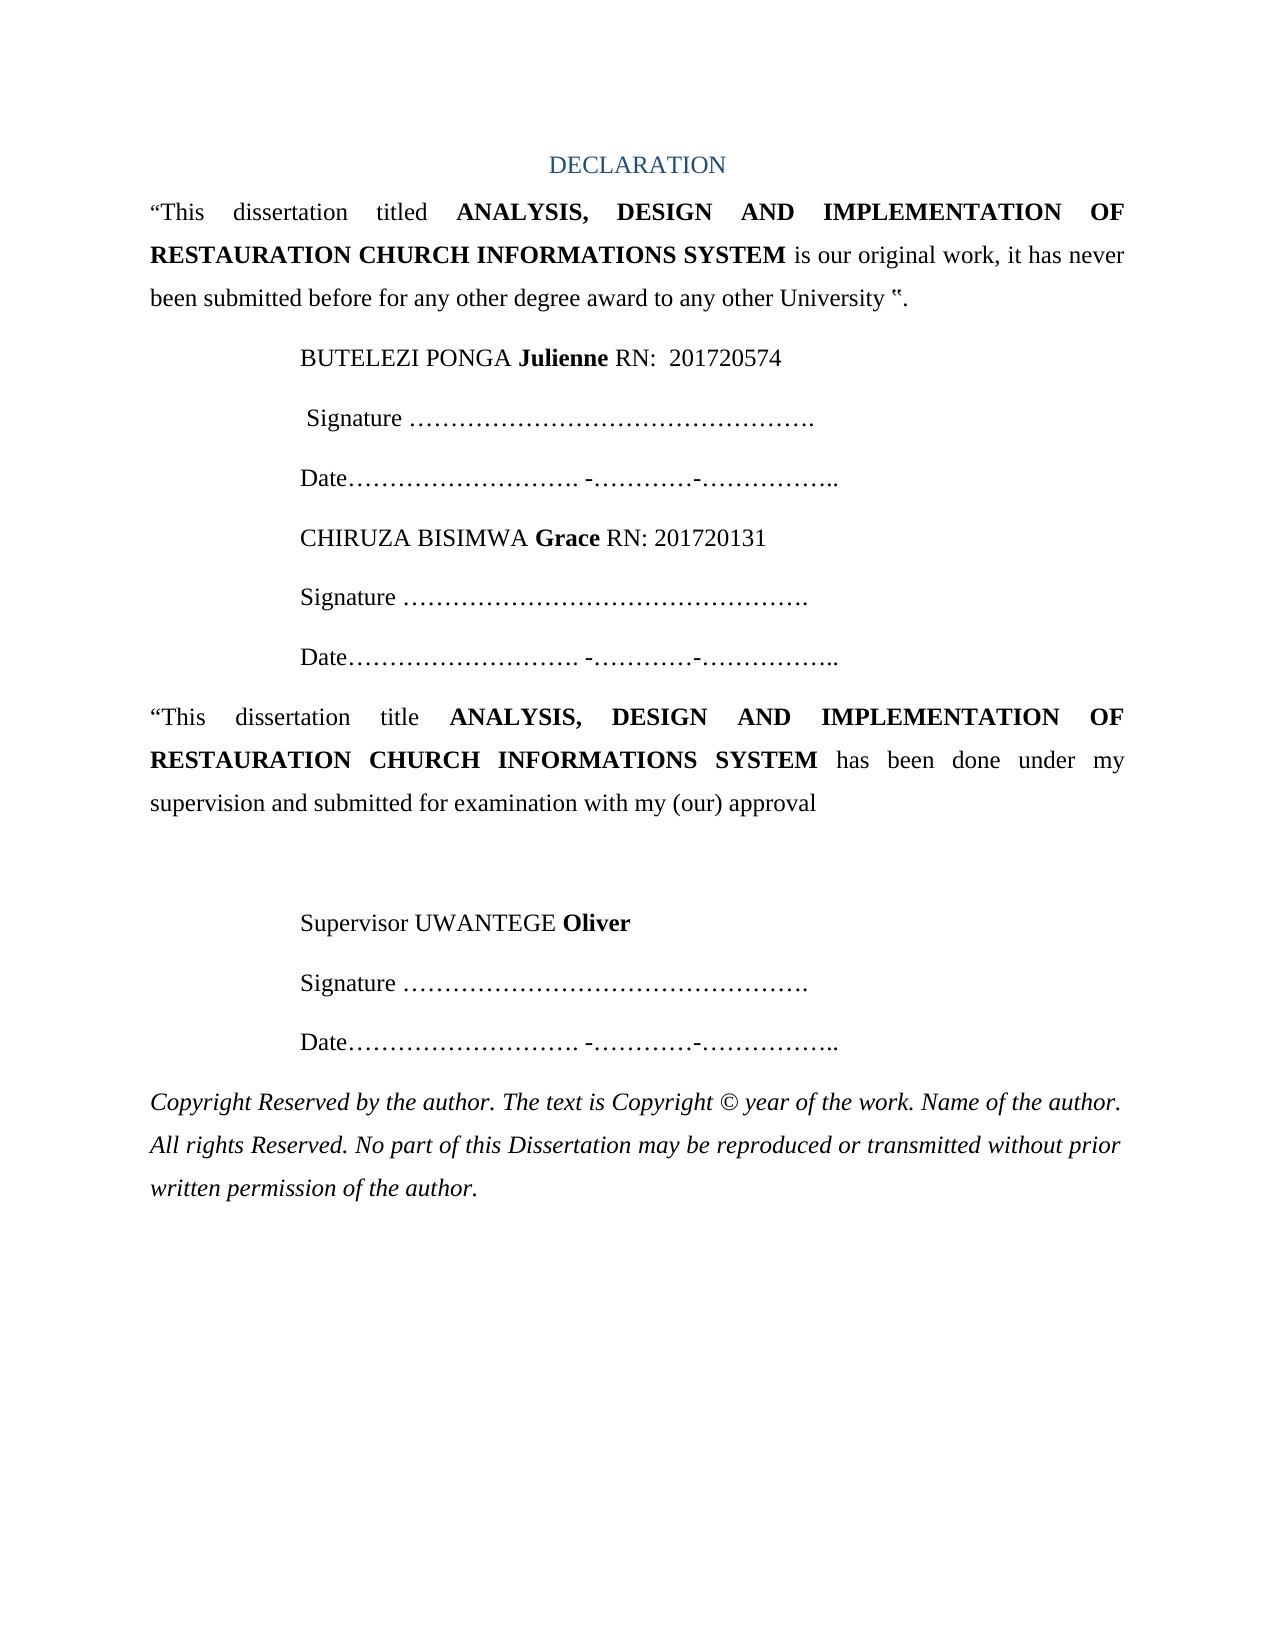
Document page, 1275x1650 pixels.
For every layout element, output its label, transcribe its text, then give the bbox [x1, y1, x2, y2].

text Signature …………………………………………. [300, 582, 1125, 611]
text CHIRUZA BISIMWA Grace RN: 201720131 [225, 523, 1125, 551]
text Date………………………. -…………-…………….. [225, 1027, 1125, 1056]
text BUTELEZI PONGA Julienne RN: 201720574 [150, 343, 1125, 372]
text Copyright Reserved by the author. The text is Copyright © year of the work. Name of the author. All rights Reserved. No part of this Dissertation may be reproduced or transmitted without prior written permission of the author. [150, 1087, 1125, 1202]
text “This dissertation titled ANALYSIS, DESIGN AND IMPLEMENTATION OF RESTAURATION CHURCH INFORMATIONS SYSTEM is our original work, it has never been submitted before for any other degree award to any other University ‟. [150, 197, 1125, 312]
text Date………………………. -…………-…………….. [225, 642, 1125, 671]
text “This dissertation title ANALYSIS, DESIGN AND IMPLEMENTATION OF RESTAURATION CHURCH INFORMATIONS SYSTEM has been done under my supervision and submitted for examination with my (our) approval [150, 702, 1125, 817]
text Date………………………. -…………-…………….. [300, 463, 1125, 492]
text Signature …………………………………………. [300, 403, 1125, 432]
text DECLARATION [150, 150, 1125, 179]
text Signature …………………………………………. [300, 968, 1125, 996]
text Supervisor UWANTEGE Oliver [225, 908, 1125, 937]
